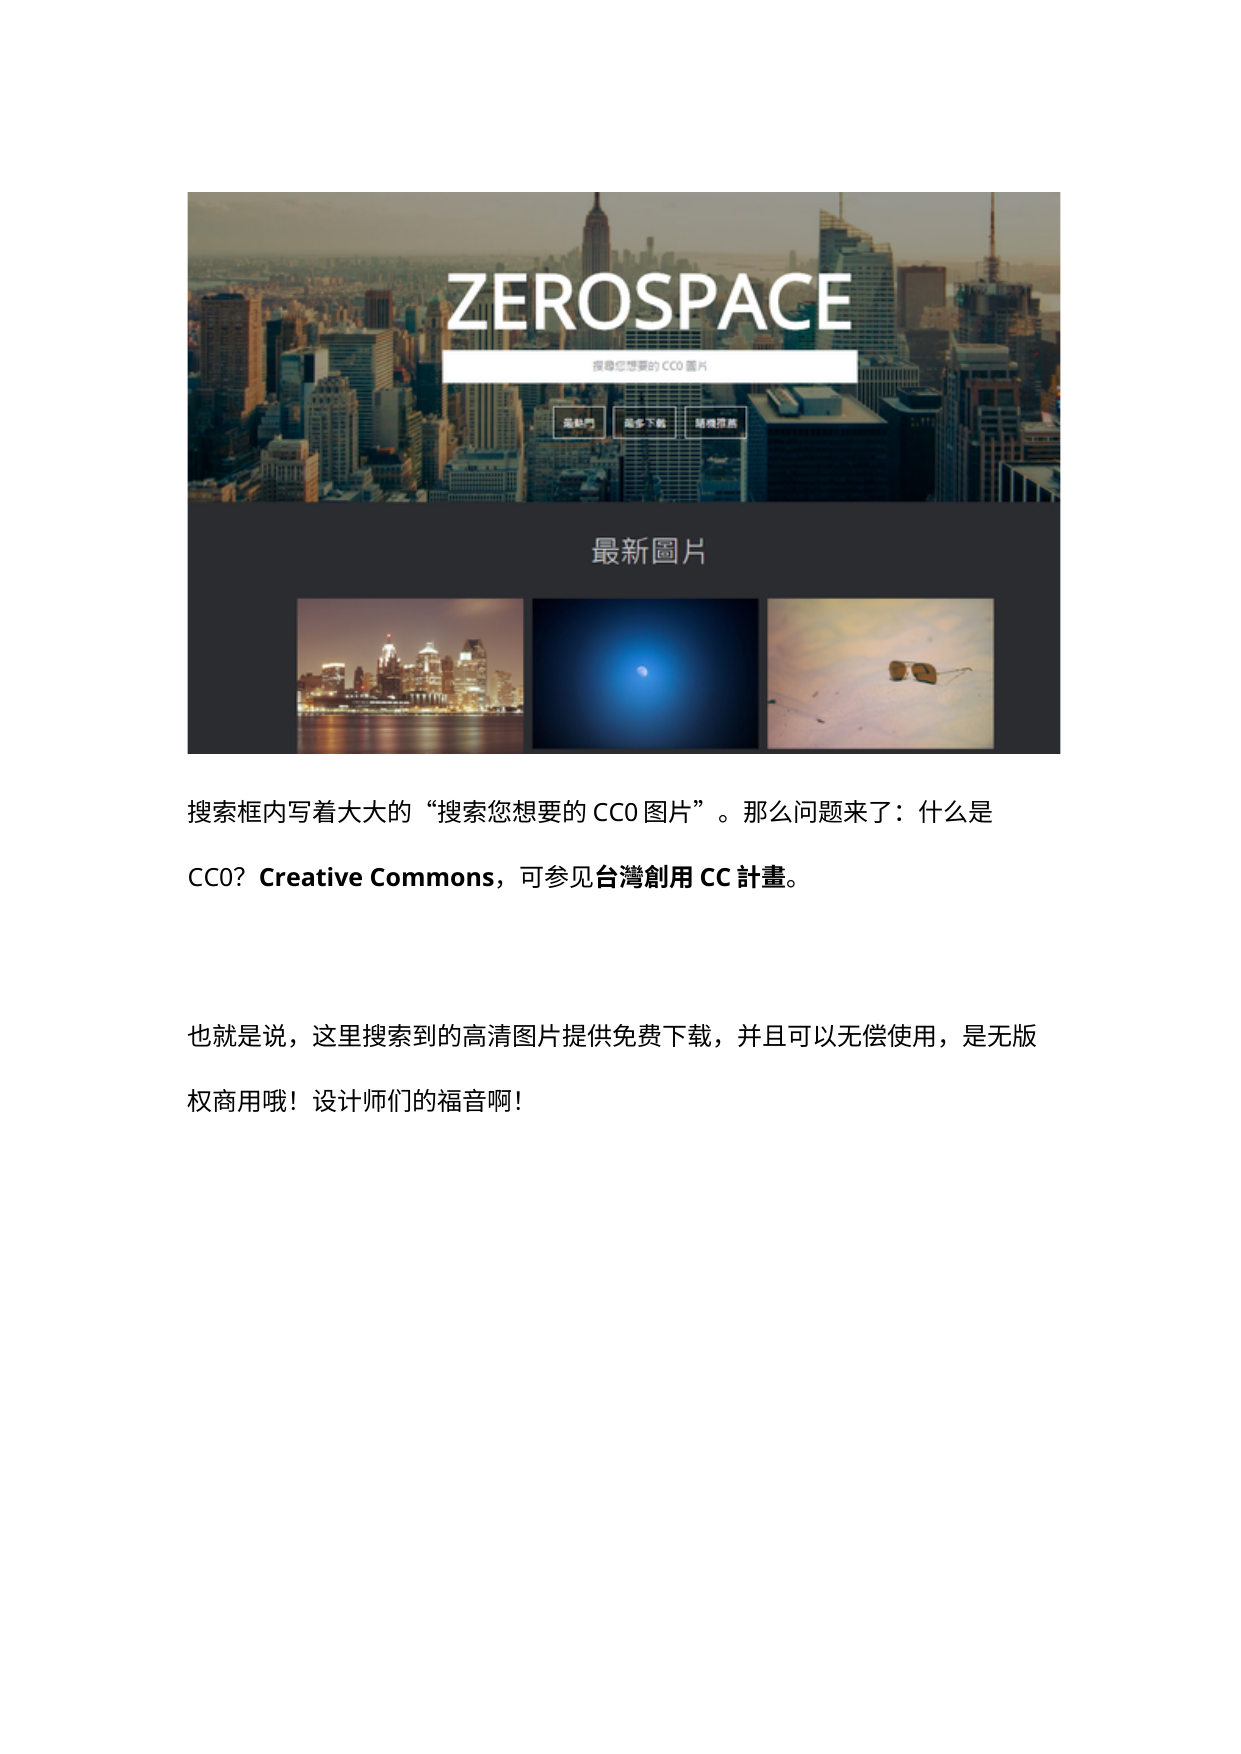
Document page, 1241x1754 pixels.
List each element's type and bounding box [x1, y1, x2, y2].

picture [187, 192, 1061, 754]
table_header [186, 162, 1061, 1228]
